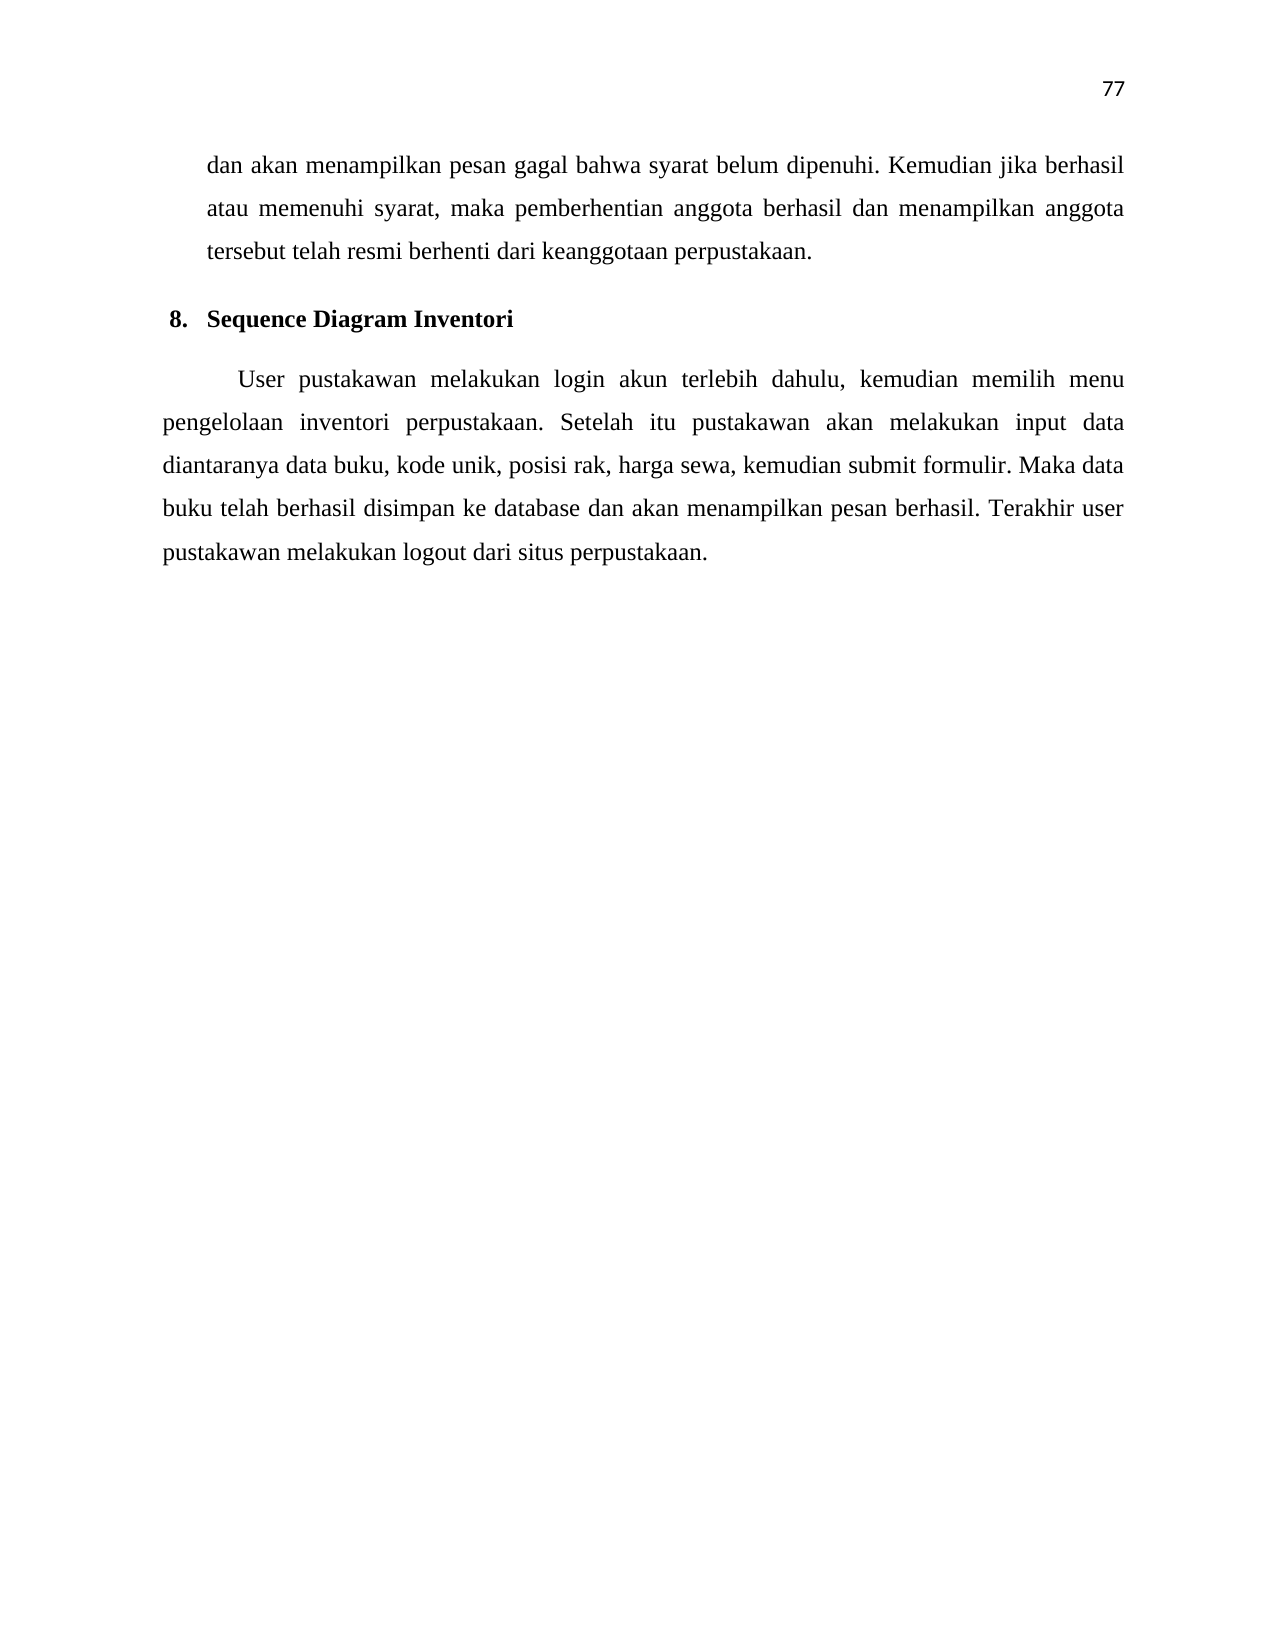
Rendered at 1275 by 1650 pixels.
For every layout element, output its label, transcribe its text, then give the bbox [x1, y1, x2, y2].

list Sequence Diagram Inventori [169, 304, 1125, 333]
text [177, 150, 1125, 265]
text User pustakawan melakukan login akun terlebih dahulu, kemudian memilih menu pengelolaan inventori perpustakaan. Setelah itu pustakawan akan melakukan input data diantaranya data buku, kode unik, posisi rak, harga sewa, kemudian submit formulir. Maka data buku telah berhasil disimpan ke database dan akan menampilkan pesan berhasil. Terakhir user pustakawan melakukan logout dari situs perpustakaan. [162, 364, 1125, 565]
